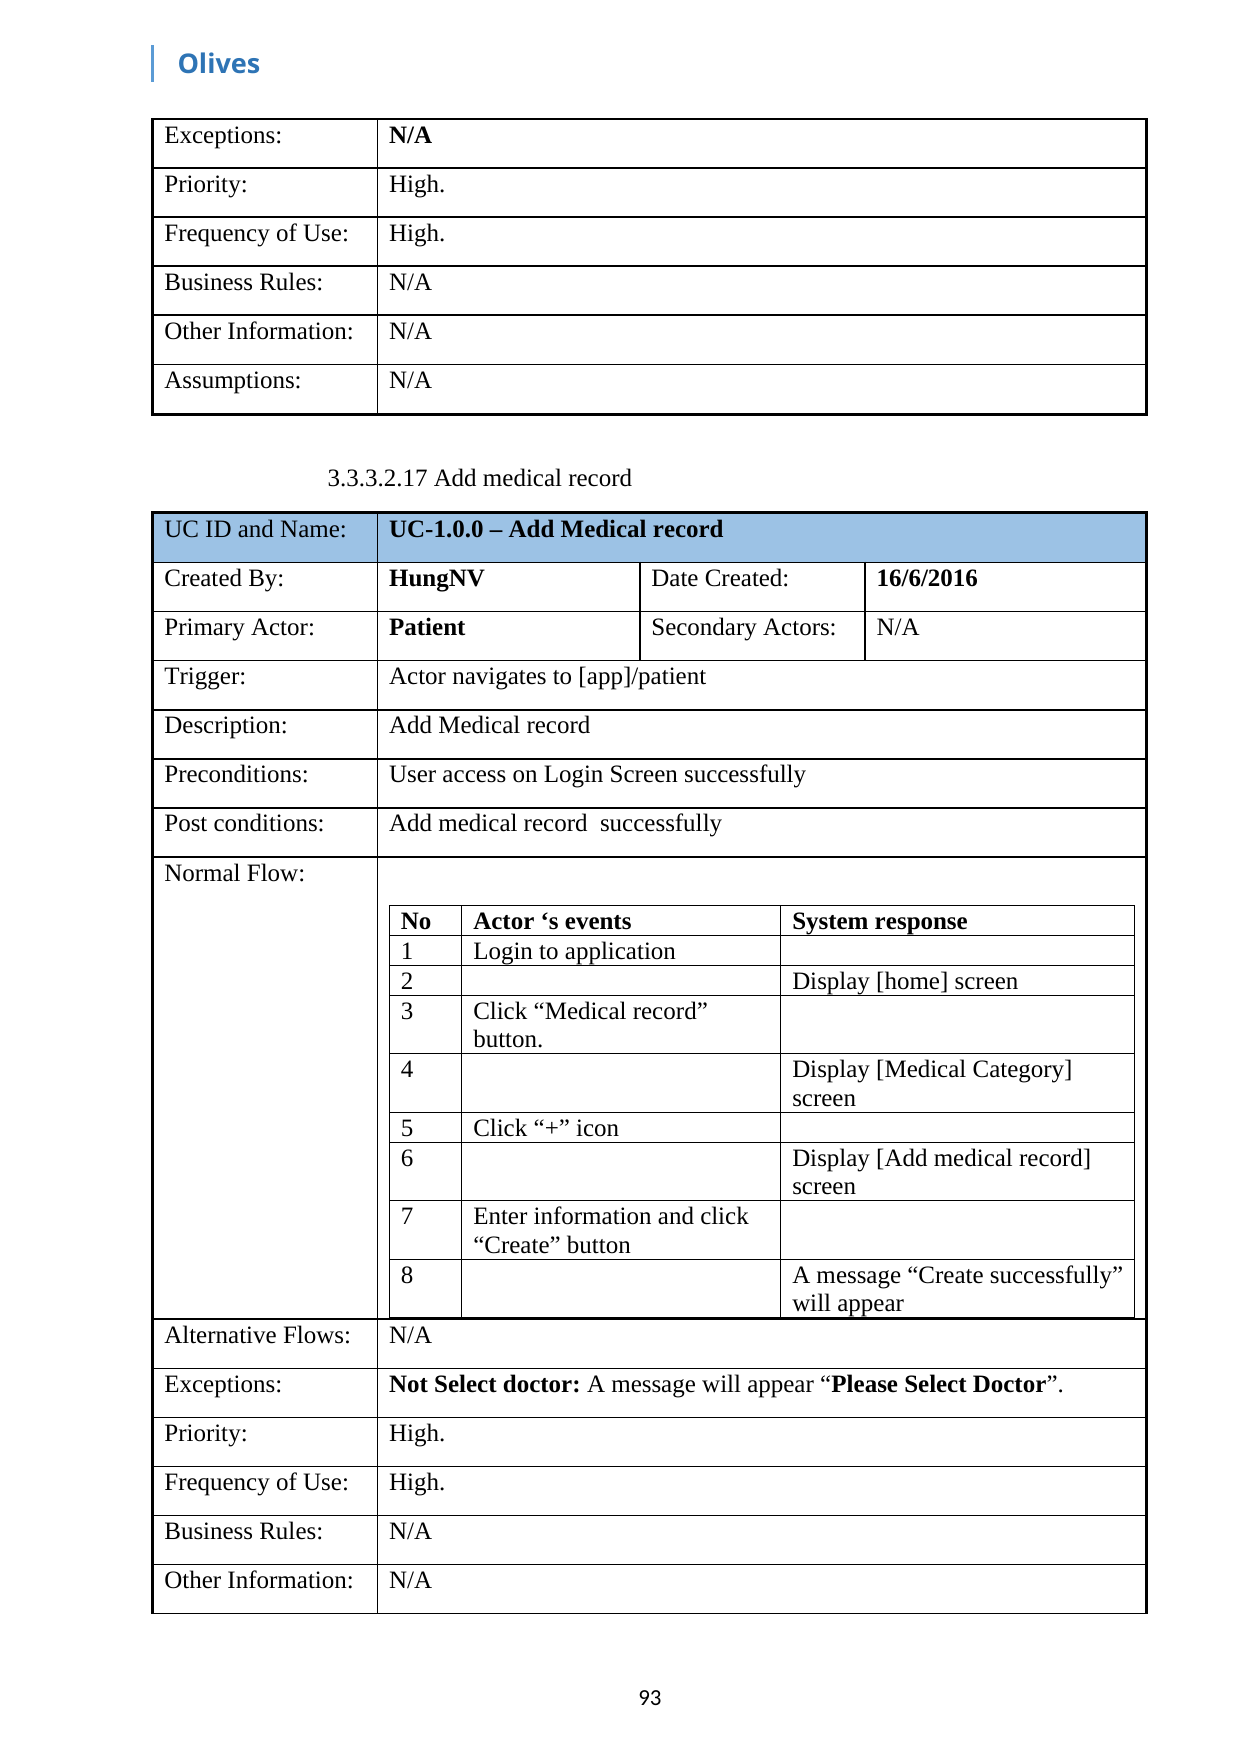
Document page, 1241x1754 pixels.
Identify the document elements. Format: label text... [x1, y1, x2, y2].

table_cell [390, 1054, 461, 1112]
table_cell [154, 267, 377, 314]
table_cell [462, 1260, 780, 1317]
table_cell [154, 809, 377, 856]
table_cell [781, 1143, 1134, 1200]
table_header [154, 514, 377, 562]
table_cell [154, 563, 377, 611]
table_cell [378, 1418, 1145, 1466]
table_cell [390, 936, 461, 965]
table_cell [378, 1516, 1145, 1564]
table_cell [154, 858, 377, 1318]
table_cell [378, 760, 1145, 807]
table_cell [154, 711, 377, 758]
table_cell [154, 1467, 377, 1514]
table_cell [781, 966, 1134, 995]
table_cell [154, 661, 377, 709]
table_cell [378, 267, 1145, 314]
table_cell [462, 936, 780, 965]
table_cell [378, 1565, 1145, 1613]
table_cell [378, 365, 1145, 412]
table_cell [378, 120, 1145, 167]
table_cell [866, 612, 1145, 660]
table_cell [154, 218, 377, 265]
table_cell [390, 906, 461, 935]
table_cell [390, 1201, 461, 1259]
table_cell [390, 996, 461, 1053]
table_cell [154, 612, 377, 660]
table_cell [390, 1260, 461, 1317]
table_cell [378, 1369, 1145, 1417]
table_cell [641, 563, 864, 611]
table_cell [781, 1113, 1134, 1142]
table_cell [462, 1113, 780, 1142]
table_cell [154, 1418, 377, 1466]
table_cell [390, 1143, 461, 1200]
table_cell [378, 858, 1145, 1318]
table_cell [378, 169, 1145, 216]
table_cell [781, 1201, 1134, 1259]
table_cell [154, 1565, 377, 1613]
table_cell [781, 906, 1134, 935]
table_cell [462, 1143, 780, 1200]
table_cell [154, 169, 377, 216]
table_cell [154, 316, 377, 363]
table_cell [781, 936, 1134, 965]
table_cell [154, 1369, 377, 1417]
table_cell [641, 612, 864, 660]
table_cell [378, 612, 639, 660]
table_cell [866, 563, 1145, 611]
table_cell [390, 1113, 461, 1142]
text 3.3.3.2.17 Add medical record [177, 463, 1122, 492]
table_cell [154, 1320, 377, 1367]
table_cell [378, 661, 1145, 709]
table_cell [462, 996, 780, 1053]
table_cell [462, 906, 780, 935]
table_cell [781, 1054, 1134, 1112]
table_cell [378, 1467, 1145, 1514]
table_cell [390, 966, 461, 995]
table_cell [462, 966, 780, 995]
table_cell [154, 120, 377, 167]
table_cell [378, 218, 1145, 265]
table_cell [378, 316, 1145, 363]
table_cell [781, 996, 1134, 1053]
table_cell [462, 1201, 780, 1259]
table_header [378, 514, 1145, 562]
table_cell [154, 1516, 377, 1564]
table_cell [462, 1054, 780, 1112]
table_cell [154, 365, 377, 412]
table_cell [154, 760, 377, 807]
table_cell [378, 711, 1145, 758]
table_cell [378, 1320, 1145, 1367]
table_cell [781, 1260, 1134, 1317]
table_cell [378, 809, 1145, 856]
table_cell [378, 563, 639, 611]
